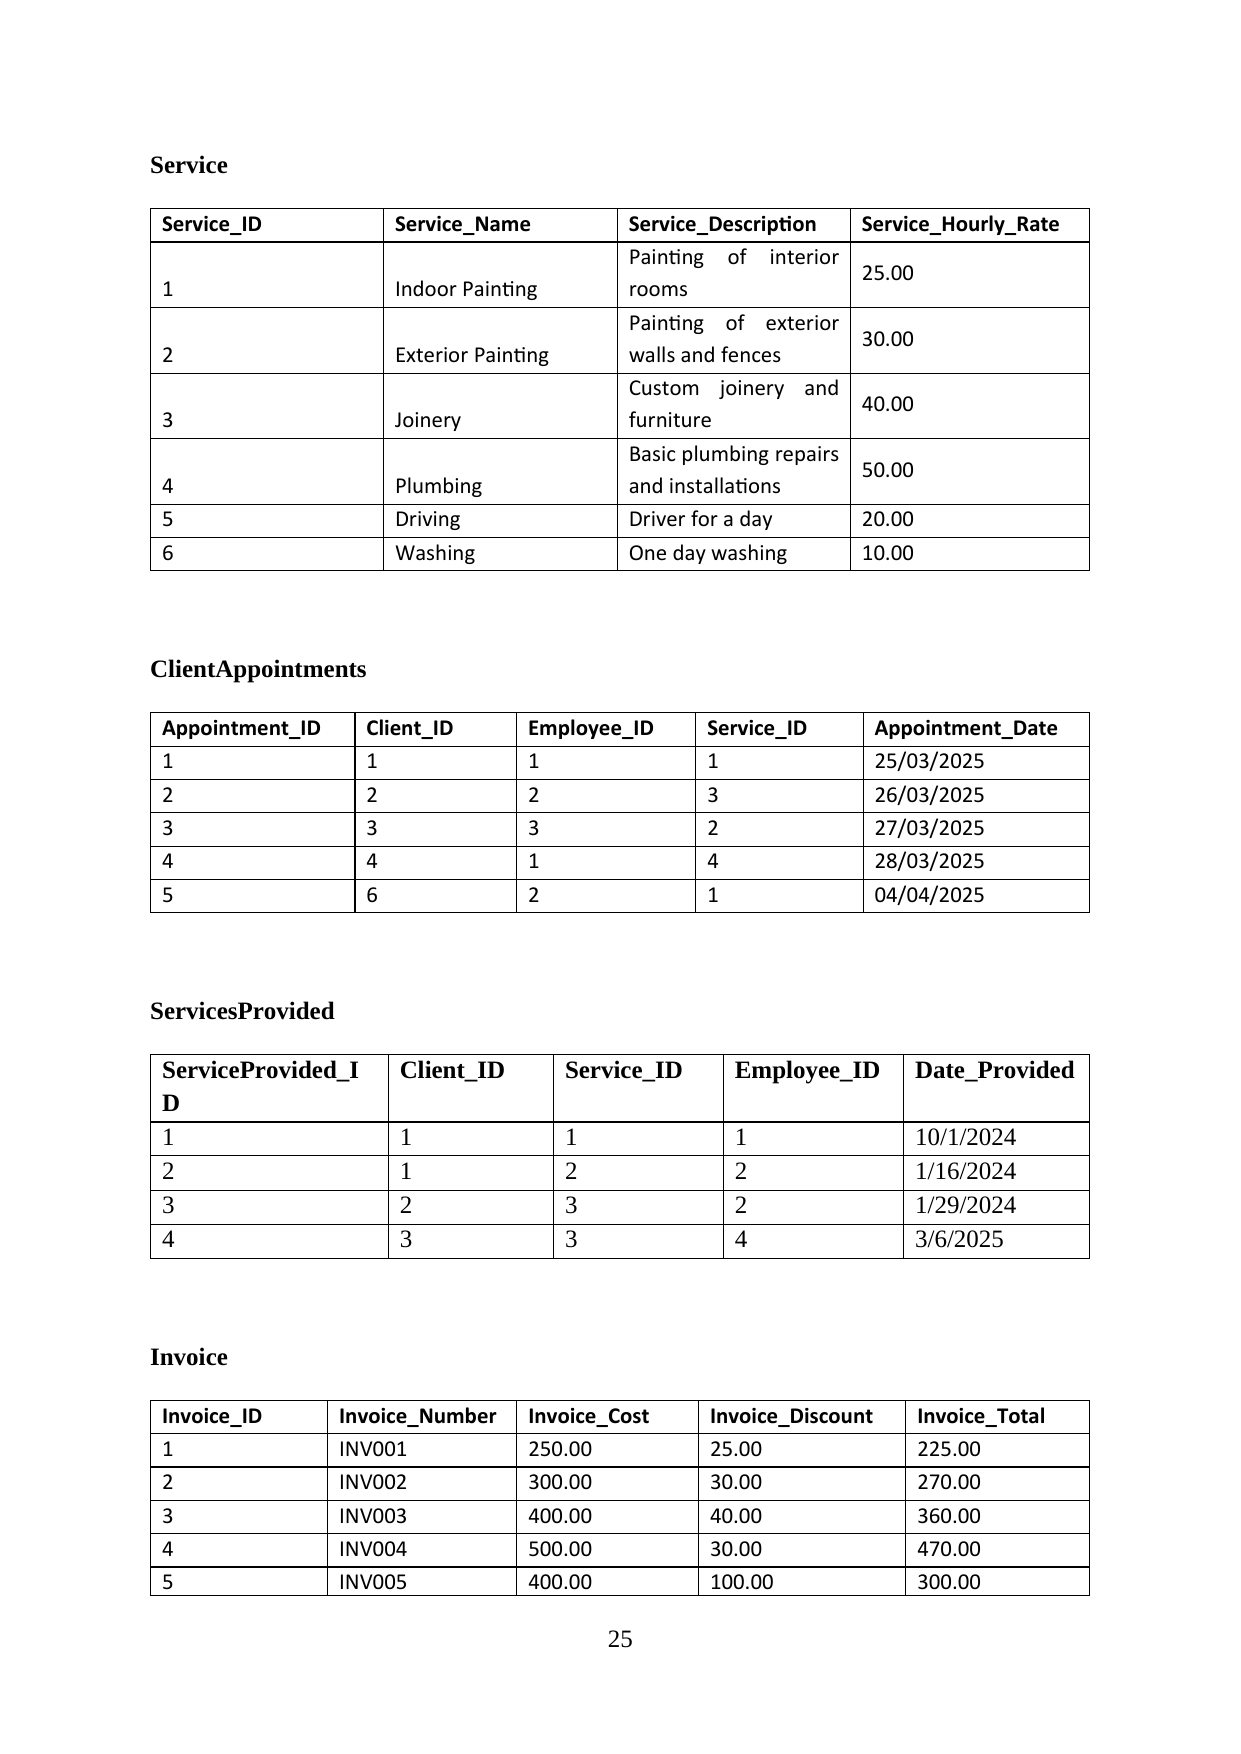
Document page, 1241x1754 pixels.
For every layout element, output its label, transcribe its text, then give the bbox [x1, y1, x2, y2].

table_cell 40.00 [851, 374, 1089, 438]
table_cell 30.00 [699, 1534, 905, 1566]
table_cell 3/6/2025 [904, 1225, 1089, 1258]
table_cell 250.00 [517, 1434, 698, 1466]
table_cell 3 [554, 1191, 723, 1223]
table_cell Washing [384, 538, 617, 570]
table_cell 6 [356, 880, 516, 912]
table_cell One day washing [618, 538, 850, 570]
table_cell 3 [151, 374, 383, 438]
table_cell 100.00 [699, 1568, 905, 1595]
table_cell 1 [517, 847, 695, 879]
table_cell 4 [151, 1534, 327, 1566]
table_cell 400.00 [517, 1501, 698, 1533]
table_cell 4 [151, 847, 354, 879]
table_cell 4 [696, 847, 863, 879]
table_cell 3 [696, 780, 863, 812]
table_cell Painting of interior rooms [618, 243, 850, 307]
table_cell 5 [151, 1568, 327, 1595]
table_cell 5 [151, 505, 383, 537]
table_header Employee_ID [517, 713, 695, 746]
table_cell 6 [151, 538, 383, 570]
table_cell 2 [151, 1156, 388, 1189]
table_cell INV004 [328, 1534, 516, 1566]
table_cell 4 [724, 1225, 903, 1258]
table_cell 300.00 [906, 1568, 1089, 1595]
table_header Invoice_ID [151, 1401, 327, 1433]
table_cell 25/03/2025 [864, 747, 1089, 779]
table_cell Plumbing [384, 439, 617, 503]
table_header Service_Name [384, 209, 617, 241]
table_cell 1 [389, 1123, 553, 1155]
table_cell 500.00 [517, 1534, 698, 1566]
table_cell INV001 [328, 1434, 516, 1466]
table_cell 1 [696, 747, 863, 779]
table_cell Basic plumbing repairs and installations [618, 439, 850, 503]
table_cell 30.00 [699, 1468, 905, 1500]
table_cell 5 [151, 880, 354, 912]
table_cell 1 [356, 747, 516, 779]
table_header Employee_ID [724, 1055, 903, 1121]
text ClientAppointments [150, 654, 1090, 683]
table_cell 300.00 [517, 1468, 698, 1500]
table_header Client_ID [356, 713, 516, 746]
table_cell Joinery [384, 374, 617, 438]
table_cell 3 [356, 813, 516, 846]
table_cell 28/03/2025 [864, 847, 1089, 879]
table_cell INV002 [328, 1468, 516, 1500]
table_cell 1 [724, 1123, 903, 1155]
table_cell 360.00 [906, 1501, 1089, 1533]
table_cell 2 [517, 880, 695, 912]
table_cell 40.00 [699, 1501, 905, 1533]
table_cell 25.00 [851, 243, 1089, 307]
table_header Invoice_Number [328, 1401, 516, 1433]
table_cell 3 [151, 1501, 327, 1533]
table_cell 1 [151, 747, 354, 779]
table_cell 2 [356, 780, 516, 812]
table_cell 3 [389, 1225, 553, 1258]
table_cell 27/03/2025 [864, 813, 1089, 846]
table_header Appointment_ID [151, 713, 354, 746]
table_cell Indoor Painting [384, 243, 617, 307]
table_cell 2 [151, 1468, 327, 1500]
table_cell Driving [384, 505, 617, 537]
table_cell 3 [517, 813, 695, 846]
table_cell 2 [389, 1191, 553, 1223]
text Service [150, 150, 1090, 179]
table_cell INV003 [328, 1501, 516, 1533]
table_cell 4 [151, 1225, 388, 1258]
text Invoice [150, 1342, 1090, 1370]
table_header Invoice_Discount [699, 1401, 905, 1433]
text ServicesProvided [150, 996, 1090, 1025]
table_cell Driver for a day [618, 505, 850, 537]
table_cell 04/04/2025 [864, 880, 1089, 912]
table_cell 3 [151, 1191, 388, 1223]
table_header Service_Hourly_Rate [851, 209, 1089, 241]
table_cell 470.00 [906, 1534, 1089, 1566]
table_cell 2 [151, 780, 354, 812]
table_cell 2 [517, 780, 695, 812]
table_cell 400.00 [517, 1568, 698, 1595]
table_header Client_ID [389, 1055, 553, 1121]
table_header Appointment_Date [864, 713, 1089, 746]
table_cell Custom joinery and furniture [618, 374, 850, 438]
table_cell 2 [696, 813, 863, 846]
table_cell Painting of exterior walls and fences [618, 308, 850, 372]
table_cell 270.00 [906, 1468, 1089, 1500]
table_cell 1/29/2024 [904, 1191, 1089, 1223]
table_cell 50.00 [851, 439, 1089, 503]
table_header Date_Provided [904, 1055, 1089, 1121]
table_cell 2 [554, 1156, 723, 1189]
table_cell 1/16/2024 [904, 1156, 1089, 1189]
table_cell 1 [389, 1156, 553, 1189]
table_header Invoice_Total [906, 1401, 1089, 1433]
table_cell 225.00 [906, 1434, 1089, 1466]
table_cell 3 [554, 1225, 723, 1258]
table_header Service_ID [151, 209, 383, 241]
table_cell 4 [356, 847, 516, 879]
table_cell 2 [724, 1191, 903, 1223]
table_cell INV005 [328, 1568, 516, 1595]
table_header Service_ID [696, 713, 863, 746]
table_cell 10/1/2024 [904, 1123, 1089, 1155]
table_cell 25.00 [699, 1434, 905, 1466]
table_header Service_ID [554, 1055, 723, 1121]
table_cell 1 [696, 880, 863, 912]
table_cell 30.00 [851, 308, 1089, 372]
table_cell 1 [151, 243, 383, 307]
table_cell 10.00 [851, 538, 1089, 570]
table_cell 1 [554, 1123, 723, 1155]
table_cell Exterior Painting [384, 308, 617, 372]
table_cell 2 [724, 1156, 903, 1189]
table_cell 2 [151, 308, 383, 372]
table_header Service_Description [618, 209, 850, 241]
table_cell 1 [151, 1434, 327, 1466]
table_header Invoice_Cost [517, 1401, 698, 1433]
table_cell 3 [151, 813, 354, 846]
table_cell 1 [517, 747, 695, 779]
table_cell 4 [151, 439, 383, 503]
table_cell 26/03/2025 [864, 780, 1089, 812]
table_cell 20.00 [851, 505, 1089, 537]
table_header ServiceProvided_ID [151, 1055, 388, 1121]
table_cell 1 [151, 1123, 388, 1155]
